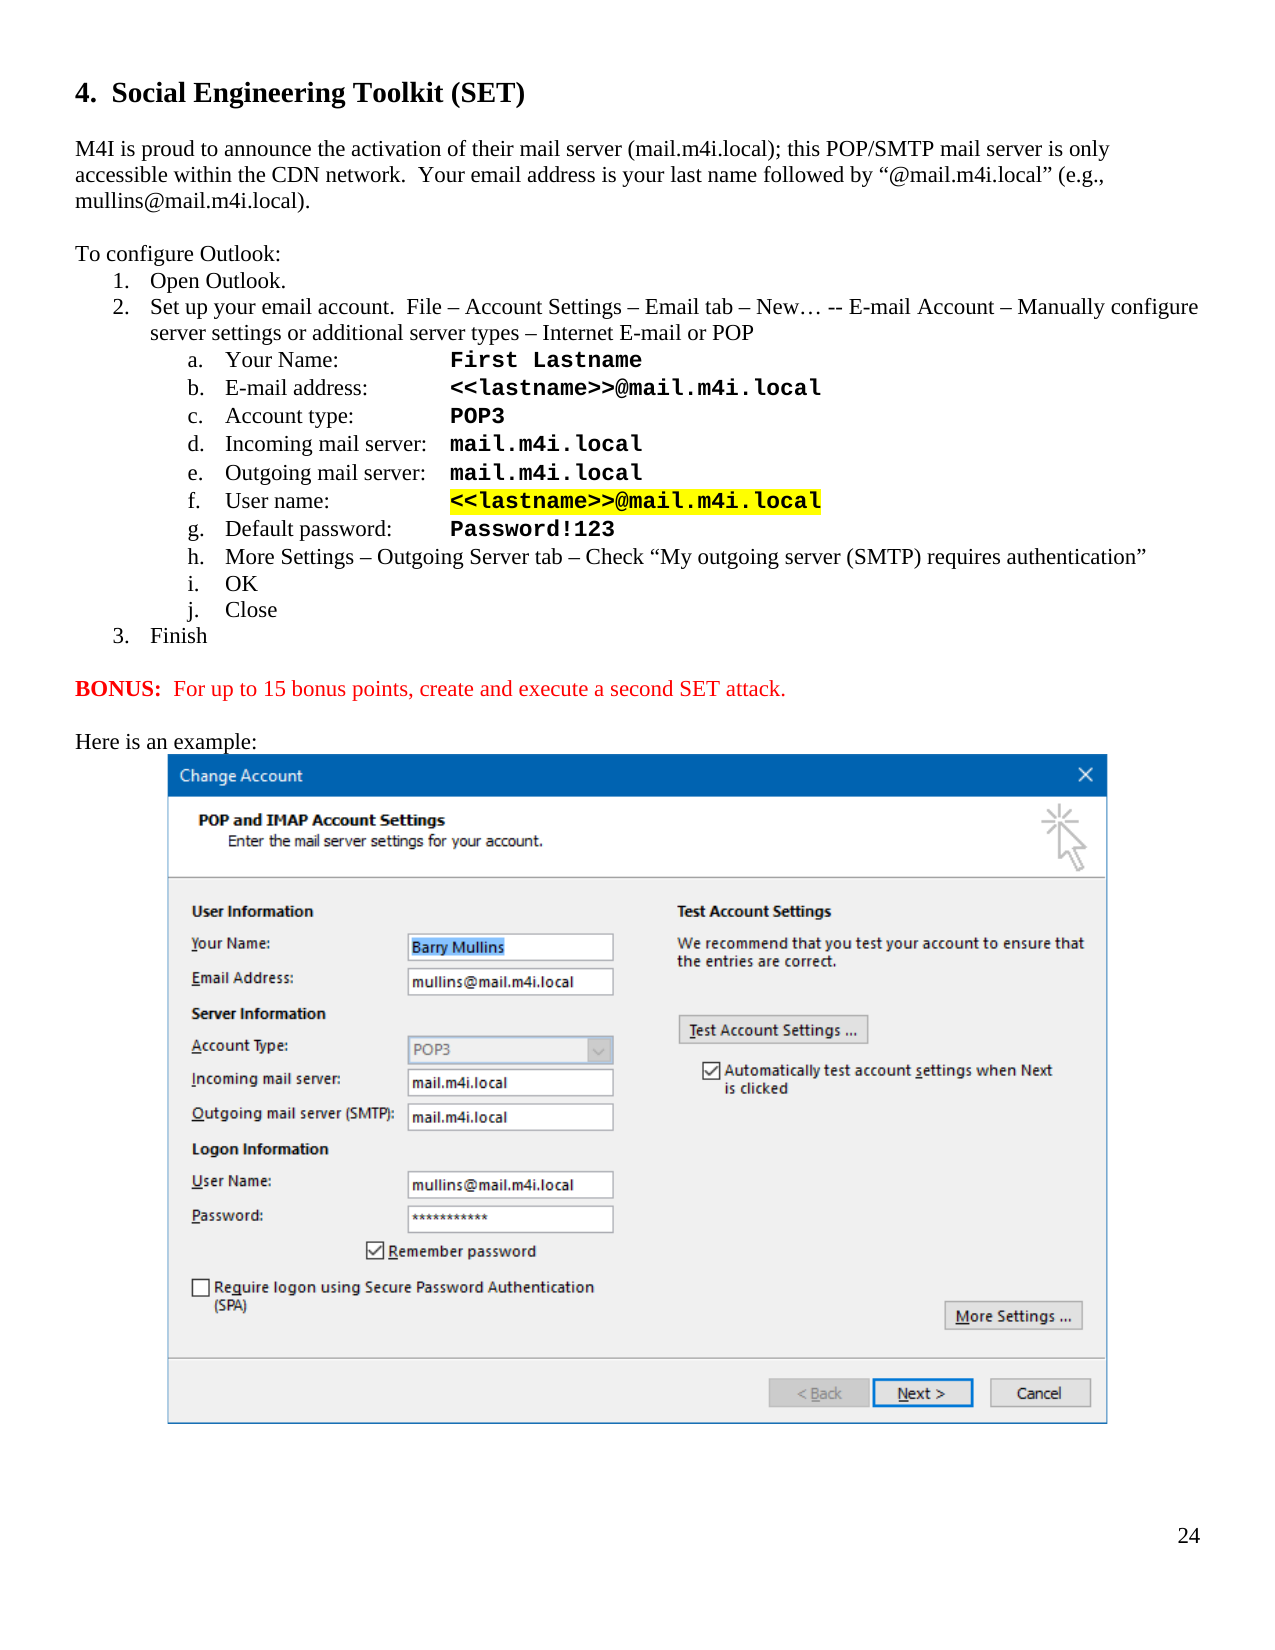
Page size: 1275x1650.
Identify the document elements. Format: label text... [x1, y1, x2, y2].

text Here is an example: [75, 728, 1200, 754]
list Outgoing mail server: mail.m4i.local [187, 459, 1200, 487]
list Default password: Password!123 [187, 515, 1200, 543]
list Finish [112, 622, 1200, 649]
list Set up your email account. File – Account Settings – Email tab – New… -- E-mail Account – Manually configure server settings or additional server types – Internet E-mail or POP [112, 293, 1200, 346]
text BONUS: For up to 15 bonus points, create and execute a second SET attack. [75, 675, 1200, 701]
text 4. Social Engineering Toolkit (SET) [75, 75, 1200, 108]
list Open Outlook. [112, 267, 1200, 293]
list Account type: POP3 [187, 402, 1200, 430]
list OK [187, 570, 1200, 596]
list Incoming mail server: mail.m4i.local [187, 430, 1200, 459]
text M4I is proud to announce the activation of their mail server (mail.m4i.local); this POP/SMTP mail server is only accessible within the CDN network. Your email address is your last name followed by “@mail.m4i.local” (e.g., mullins@mail.m4i.local). [75, 135, 1200, 214]
picture [167, 754, 1108, 1424]
text To configure Outlook: [75, 240, 1200, 267]
list Close [187, 596, 1200, 622]
list E-mail address: <<lastname>>@mail.m4i.local [187, 374, 1200, 402]
list More Settings – Outgoing Server tab – Check “My outgoing server (SMTP) requires authentication” [187, 543, 1200, 570]
list Your Name: First Lastname [187, 346, 1200, 374]
list User name: <<lastname>>@mail.m4i.local [187, 487, 1200, 515]
